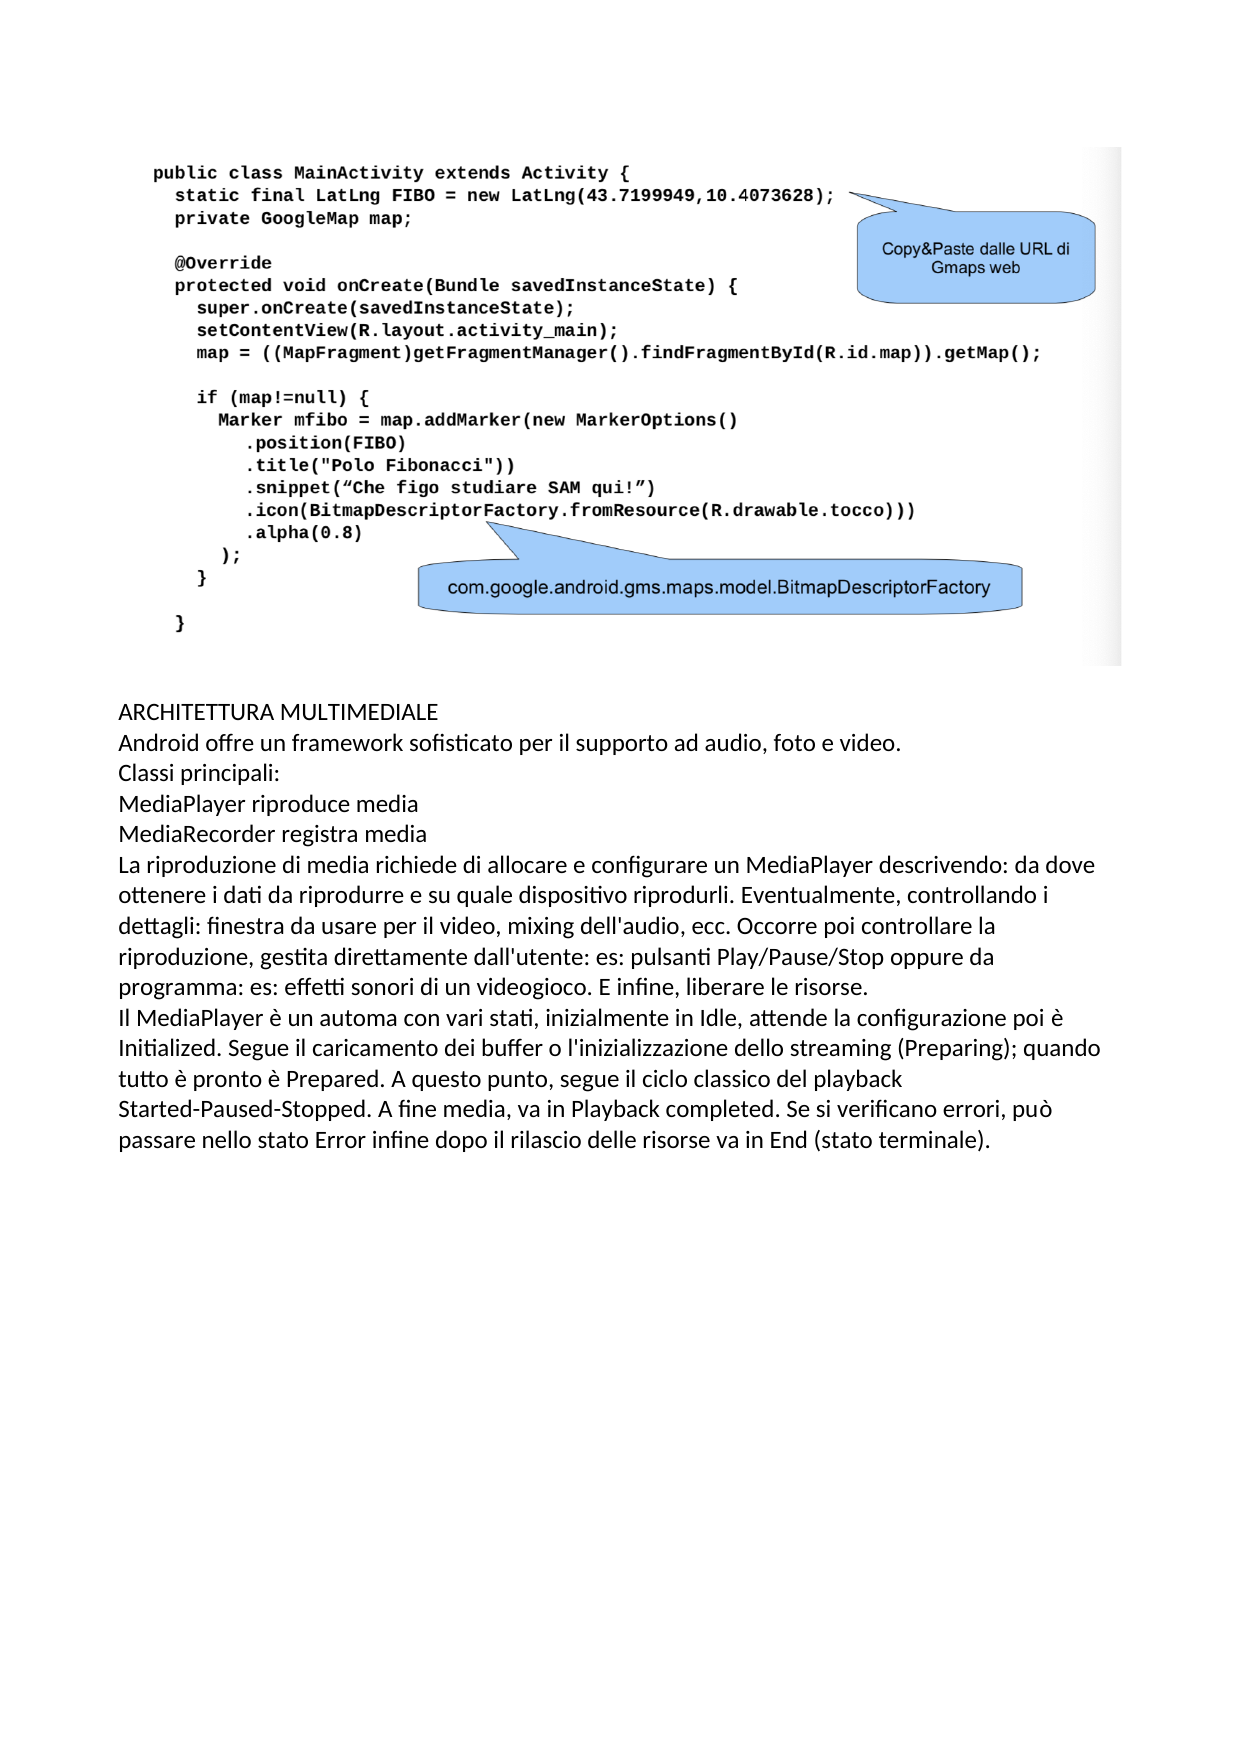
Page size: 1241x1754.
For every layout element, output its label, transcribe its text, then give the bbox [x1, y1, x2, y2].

picture [118, 147, 1122, 666]
text ARCHITETTURA MULTIMEDIALE [118, 697, 1122, 727]
text La riproduzione di media richiede di allocare e configurare un MediaPlayer descrivendo: da dove ottenere i dati da riprodurre e su quale dispositivo riprodurli. Eventualmente, controllando i dettagli: finestra da usare per il video, mixing dell'audio, ecc. Occorre poi controllare la riproduzione, gestita direttamente dall'utente: es: pulsanti Play/Pause/Stop oppure da programma: es: effetti sonori di un videogioco. E infine, liberare le risorse. [118, 849, 1122, 1002]
text Android offre un framework sofisticato per il supporto ad audio, foto e video. [118, 727, 1122, 758]
text Classi principali: [118, 758, 1122, 788]
text Il MediaPlayer è un automa con vari stati, inizialmente in Idle, attende la configurazione poi è Initialized. Segue il caricamento dei buffer o l'inizializzazione dello streaming (Preparing); quando tutto è pronto è Prepared. A questo punto, segue il ciclo classico del playback [118, 1002, 1122, 1093]
text Started-Paused-Stopped. A fine media, va in Playback completed. Se si verificano errori, può passare nello stato Error infine dopo il rilascio delle risorse va in End (stato terminale). [118, 1093, 1122, 1154]
text MediaPlayer riproduce media [118, 788, 1122, 819]
text MediaRecorder registra media [118, 819, 1122, 849]
